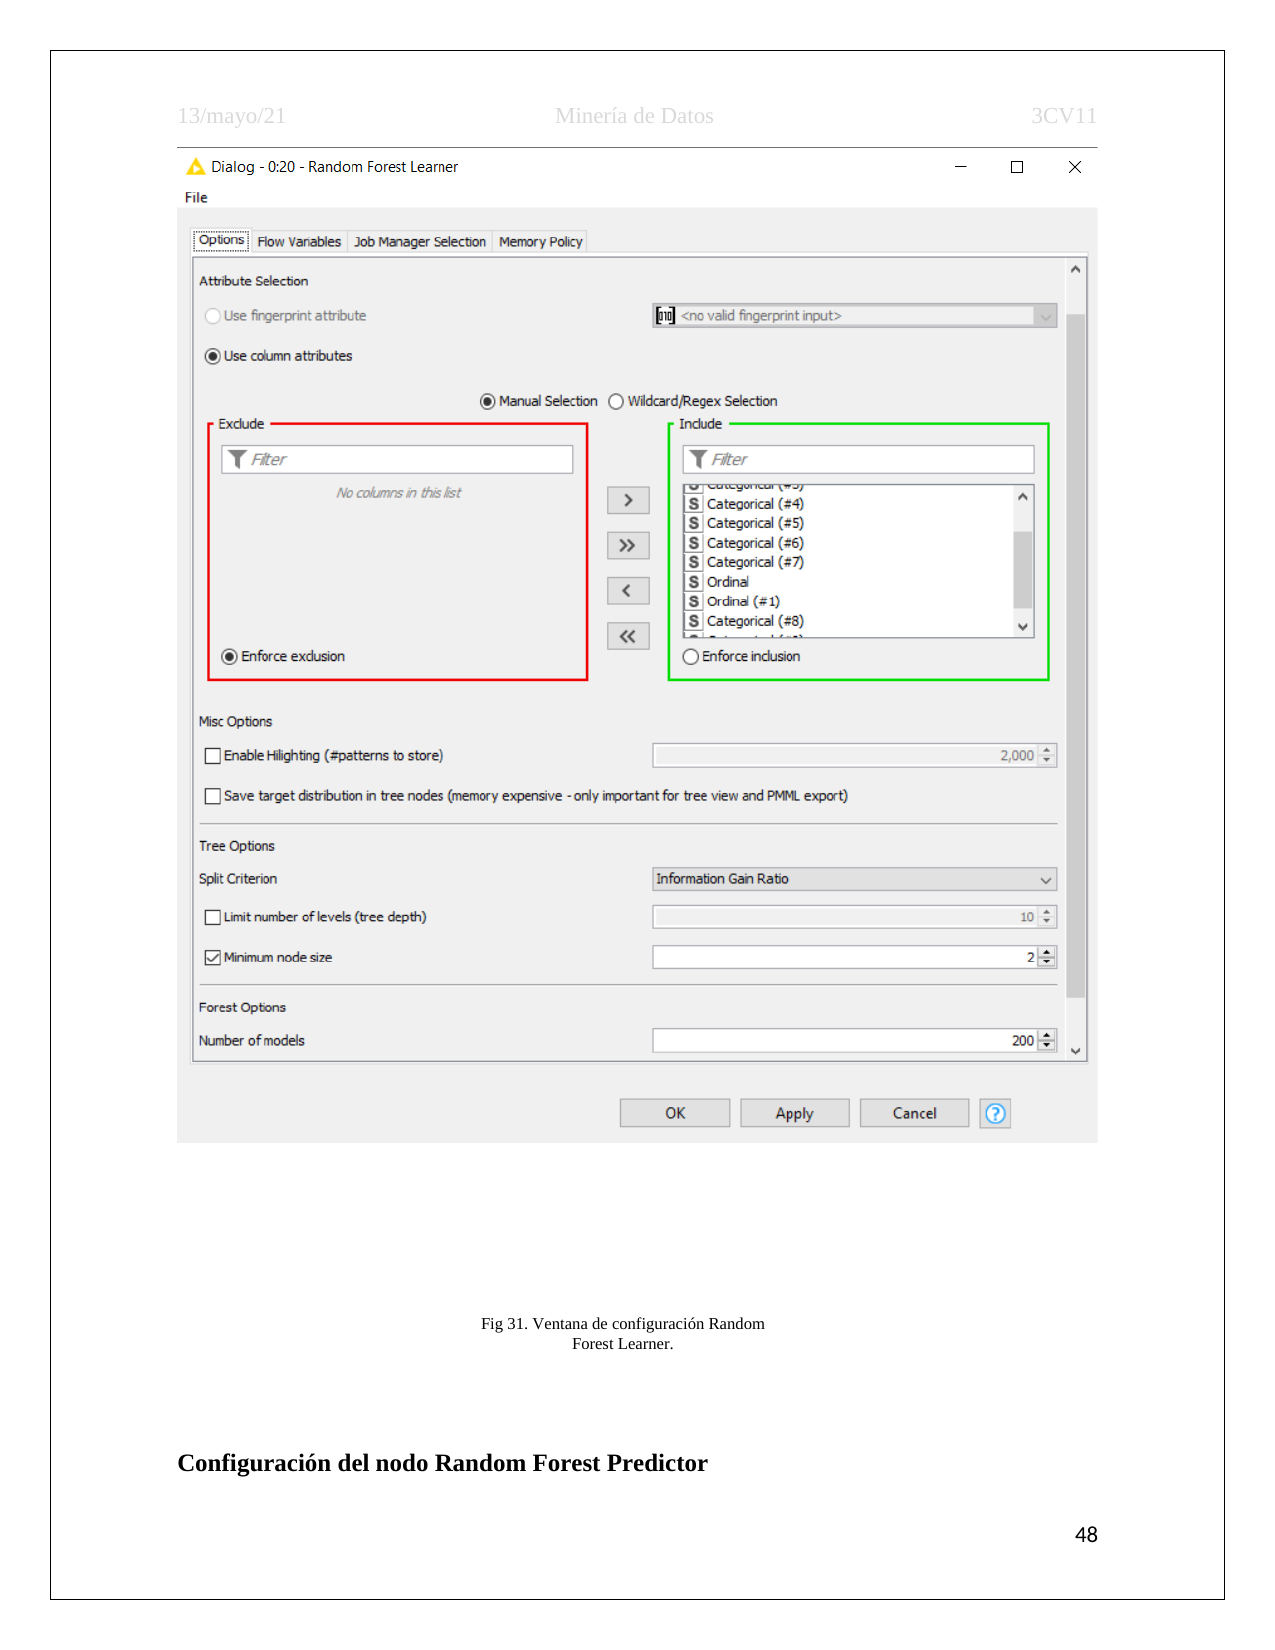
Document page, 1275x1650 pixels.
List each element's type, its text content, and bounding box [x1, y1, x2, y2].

picture [177, 147, 1098, 1143]
text Configuración del nodo Random Forest Predictor [177, 1448, 1098, 1476]
